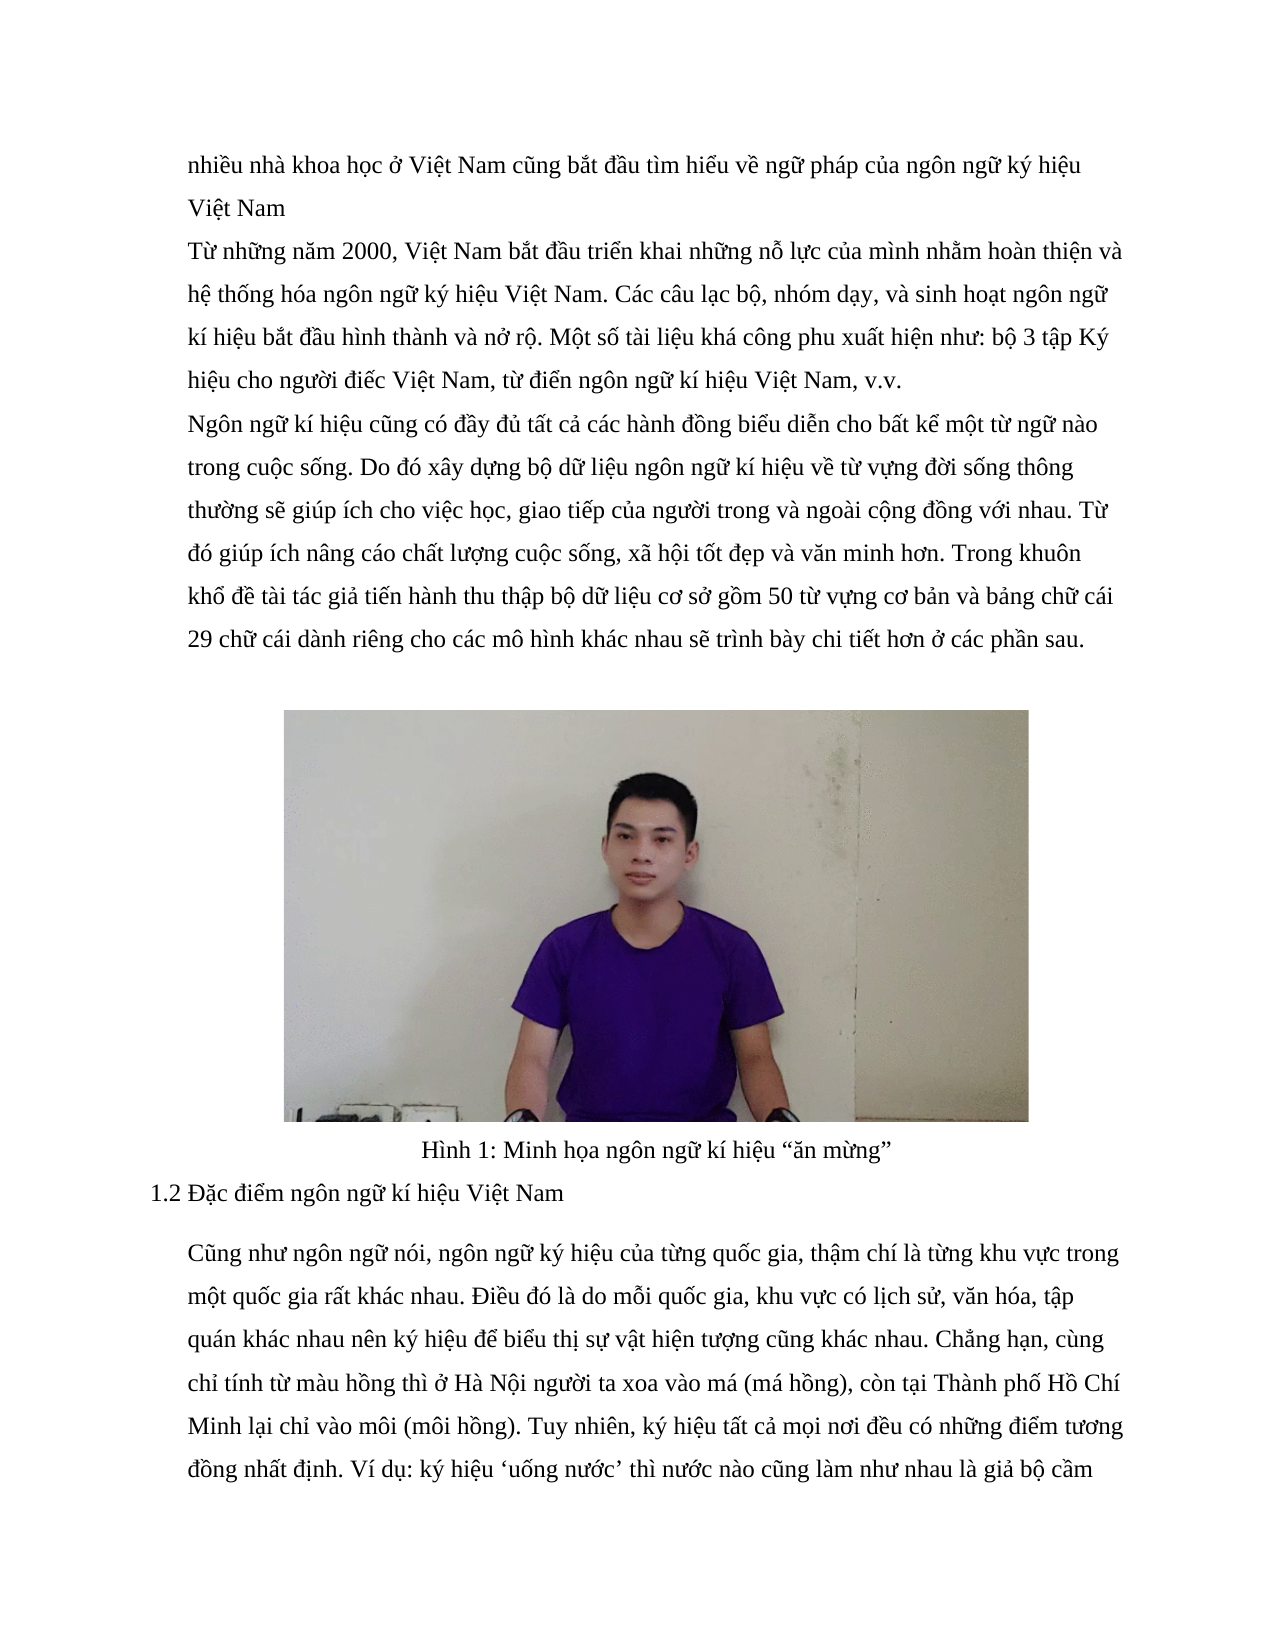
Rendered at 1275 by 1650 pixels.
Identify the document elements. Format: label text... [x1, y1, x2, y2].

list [187, 150, 1125, 222]
list Từ những năm 2000, Việt Nam bắt đầu triển khai những nỗ lực của mình nhằm hoàn thiện và hệ thống hóa ngôn ngữ ký hiệu Việt Nam. Các câu lạc bộ, nhóm dạy, và sinh hoạt ngôn ngữ kí hiệu bắt đầu hình thành và nở rộ. Một số tài liệu khá công phu xuất hiện như: bộ 3 tập Ký hiệu cho người điếc Việt Nam, từ điển ngôn ngữ kí hiệu Việt Nam, v.v. [187, 236, 1125, 394]
list Đặc điểm ngôn ngữ kí hiệu Việt Nam [150, 1178, 1125, 1207]
picture [283, 710, 1029, 1122]
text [187, 1238, 1125, 1483]
list Ngôn ngữ kí hiệu cũng có đầy đủ tất cả các hành đồng biểu diễn cho bất kể một từ ngữ nào trong cuộc sống. Do đó xây dựng bộ dữ liệu ngôn ngữ kí hiệu về từ vựng đời sống thông thường sẽ giúp ích cho việc học, giao tiếp của người trong và ngoài cộng đồng với nhau. Từ đó giúp ích nâng cáo chất lượng cuộc sống, xã hội tốt đẹp và văn minh hơn. Trong khuôn khổ đề tài tác giả tiến hành thu thập bộ dữ liệu cơ sở gồm 50 từ vựng cơ bản và bảng chữ cái 29 chữ cái dành riêng cho các mô hình khác nhau sẽ trình bày chi tiết hơn ở các phần sau. [187, 409, 1125, 653]
list Hình 1: Minh họa ngôn ngữ kí hiệu “ăn mừng” [187, 1135, 1125, 1164]
